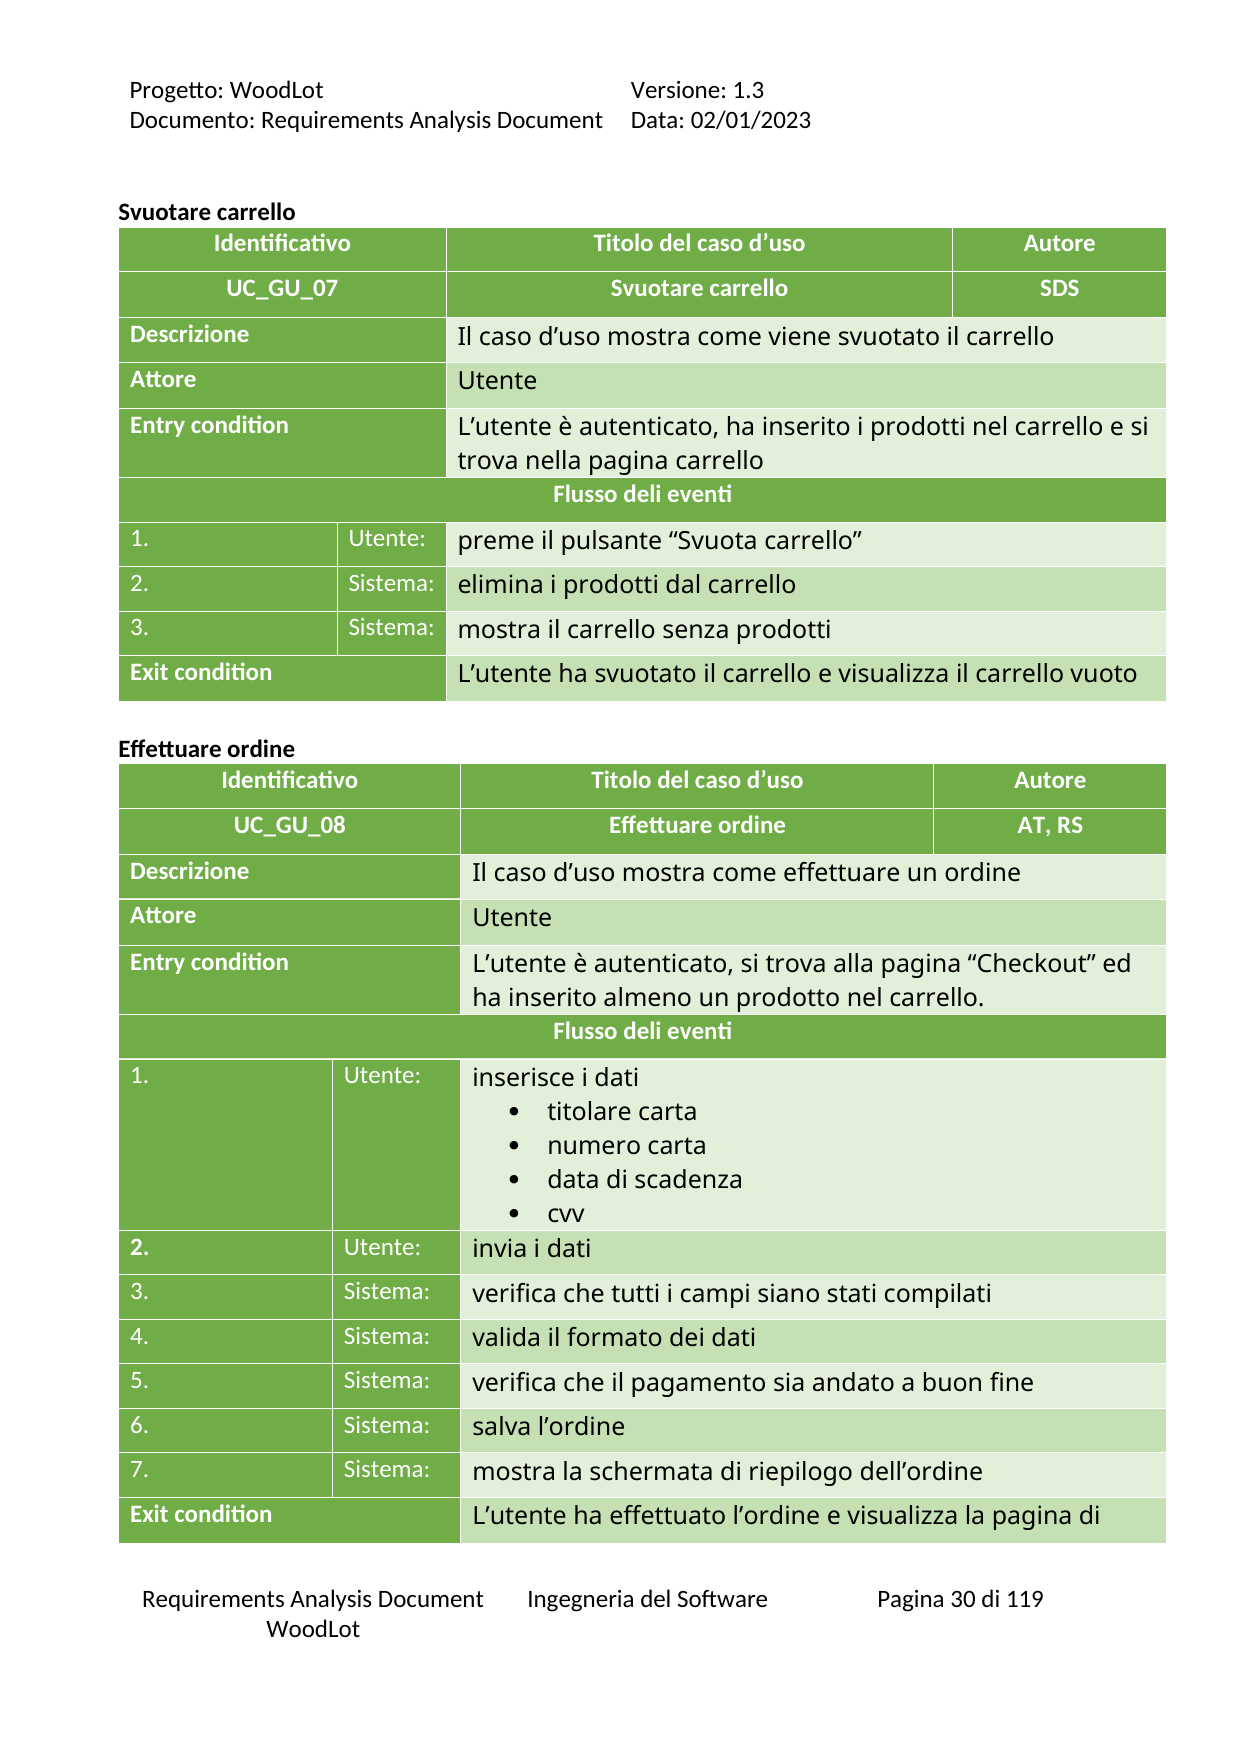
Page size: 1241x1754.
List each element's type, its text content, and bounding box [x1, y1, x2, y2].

table_cell Descrizione [119, 318, 446, 362]
table_cell 2. [119, 567, 337, 611]
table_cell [461, 1498, 1166, 1543]
table_cell Utente [447, 363, 1166, 408]
table_cell 1. [119, 1060, 332, 1230]
table_header Autore [953, 228, 1166, 271]
table_cell Sistema: [333, 1320, 460, 1363]
table_cell Utente [461, 900, 1166, 945]
table_cell Utente: [333, 1060, 460, 1230]
table_cell Il caso d’uso mostra come viene svuotato il carrello [447, 318, 1166, 362]
table_header Identificativo [119, 228, 446, 271]
table_cell 2. [119, 1231, 332, 1274]
table_cell 5. [119, 1364, 332, 1408]
table_cell 7. [119, 1453, 332, 1497]
table_cell Svuotare carrello [447, 272, 952, 317]
table_header Autore [934, 764, 1166, 808]
table_cell Utente: [338, 523, 446, 566]
table_cell Flusso deli eventi [119, 1015, 1166, 1058]
table_header Identificativo [119, 764, 460, 808]
table_cell mostra la schermata di riepilogo dell’ordine [461, 1453, 1166, 1497]
table_cell L’utente è autenticato, ha inserito i prodotti nel carrello e si trova nella pagina carrello [447, 409, 1166, 477]
table_cell 4. [119, 1320, 332, 1363]
table_cell Exit condition [119, 656, 446, 701]
table_cell Utente: [333, 1231, 460, 1274]
table_cell Flusso deli eventi [119, 478, 1166, 522]
text Svuotare carrello [118, 196, 1122, 226]
table_cell UC_GU_08 [119, 809, 460, 854]
table_cell inserisce i dati titolare carta numero carta data di scadenza cvv [461, 1060, 1166, 1230]
table_cell Entry condition [119, 946, 460, 1014]
table_cell salva l’ordine [461, 1409, 1166, 1452]
table_cell 6. [119, 1409, 332, 1452]
table_cell Sistema: [338, 567, 446, 611]
table_cell elimina i prodotti dal carrello [447, 567, 1166, 611]
table_cell 1. [119, 523, 337, 566]
table_cell SDS [953, 272, 1166, 317]
table_header Titolo del caso d’uso [461, 764, 933, 808]
table_cell verifica che tutti i campi siano stati compilati [461, 1275, 1166, 1319]
table_cell Sistema: [333, 1409, 460, 1452]
table_cell Descrizione [119, 855, 460, 898]
table_cell AT, RS [934, 809, 1166, 854]
table_cell Il caso d’uso mostra come effettuare un ordine [461, 855, 1166, 898]
table_cell invia i dati [461, 1231, 1166, 1274]
table_cell 3. [119, 612, 337, 655]
table_cell L’utente è autenticato, si trova alla pagina “Checkout” ed ha inserito almeno un prodotto nel carrello. [461, 946, 1166, 1014]
table_cell Attore [119, 900, 460, 945]
table_cell Entry condition [119, 409, 446, 477]
table_cell 3. [119, 1275, 332, 1319]
table_cell Sistema: [333, 1364, 460, 1408]
table_cell Attore [119, 363, 446, 408]
table_cell Effettuare ordine [461, 809, 933, 854]
table_cell mostra il carrello senza prodotti [447, 612, 1166, 655]
table_cell Exit condition [119, 1498, 460, 1543]
table_cell Sistema: [333, 1453, 460, 1497]
table_cell Sistema: [338, 612, 446, 655]
text Effettuare ordine [118, 733, 1122, 763]
table_cell UC_GU_07 [119, 272, 446, 317]
table_header Titolo del caso d’uso [447, 228, 952, 271]
table_cell Sistema: [333, 1275, 460, 1319]
table_cell valida il formato dei dati [461, 1320, 1166, 1363]
table_cell preme il pulsante “Svuota carrello” [447, 523, 1166, 566]
table_cell L’utente ha svuotato il carrello e visualizza il carrello vuoto [447, 656, 1166, 701]
table_cell verifica che il pagamento sia andato a buon fine [461, 1364, 1166, 1408]
